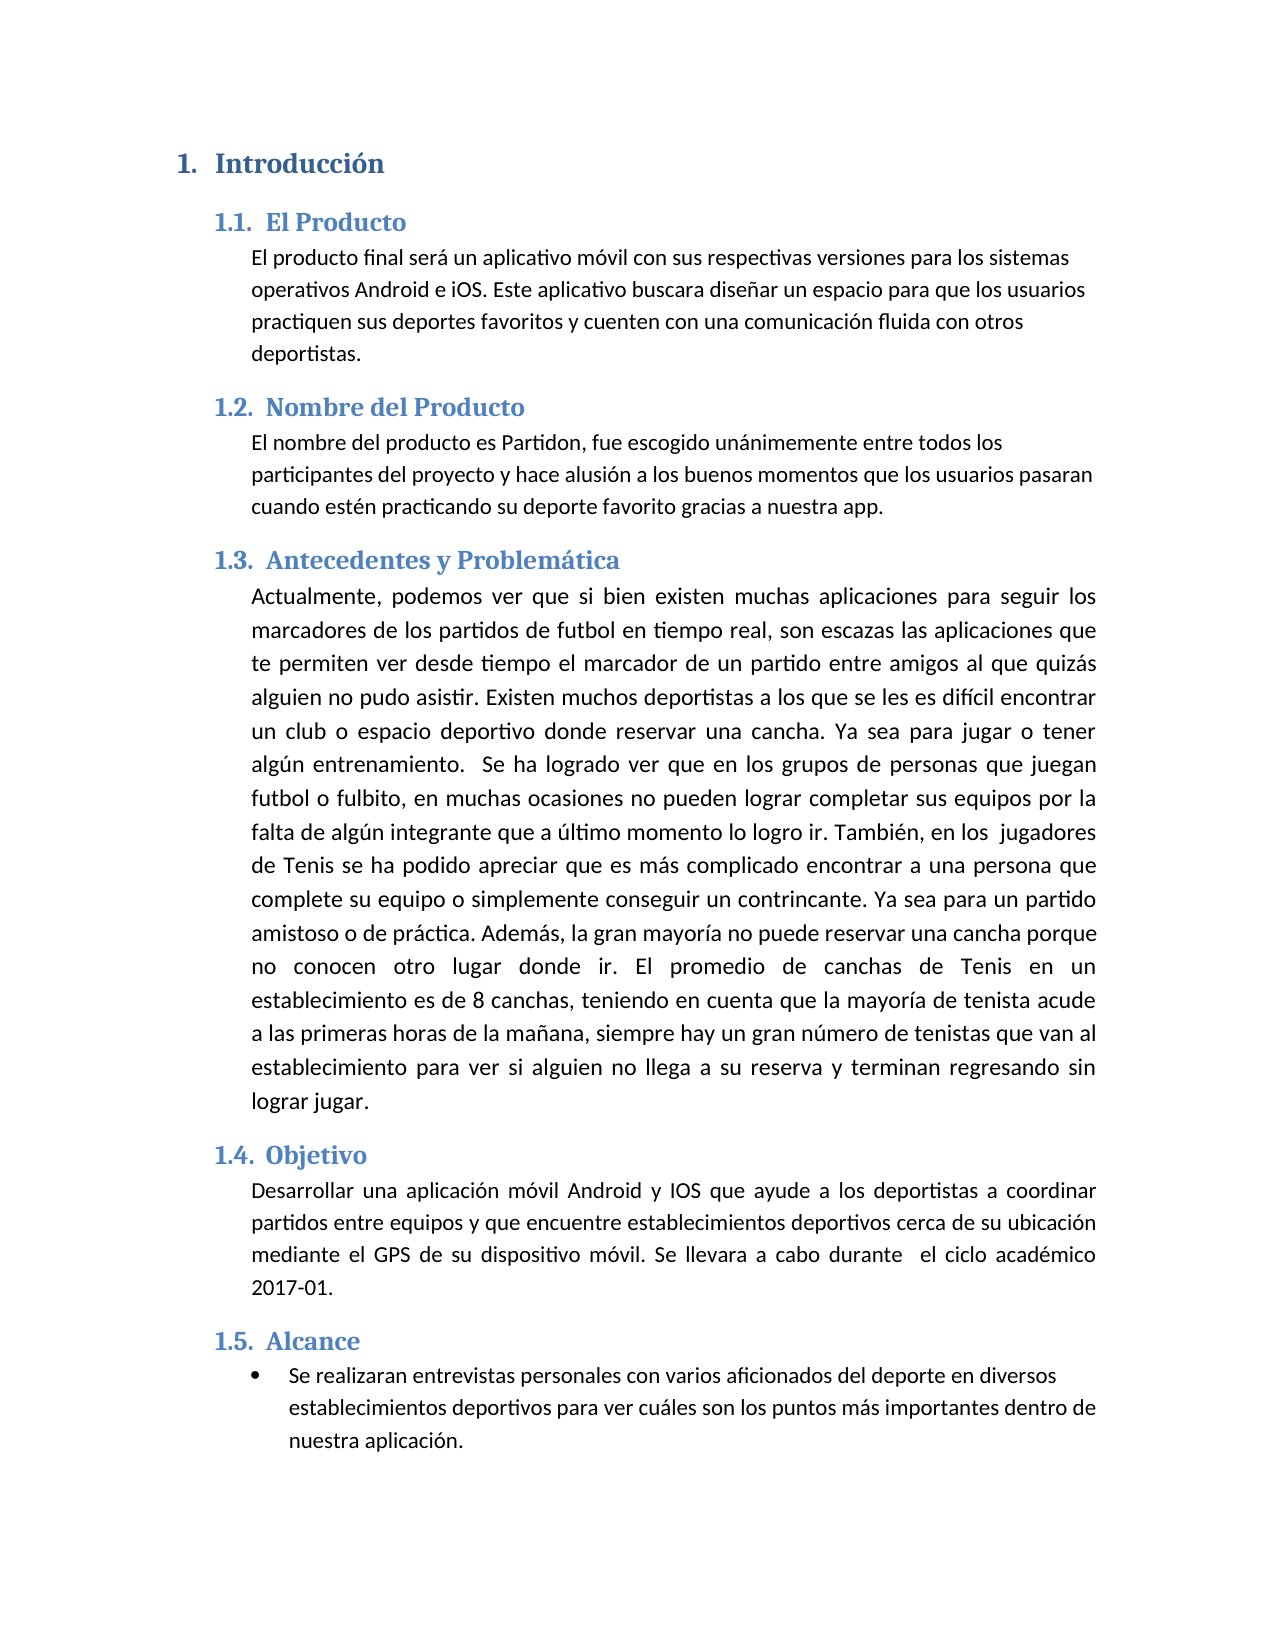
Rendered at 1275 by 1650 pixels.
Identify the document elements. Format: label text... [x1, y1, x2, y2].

subtitle El Producto [215, 207, 1098, 238]
subtitle Introducción [177, 148, 1098, 181]
text Desarrollar una aplicación móvil Android y IOS que ayude a los deportistas a coordinar partidos entre equipos y que encuentre establecimientos deportivos cerca de su ubicación mediante el GPS de su dispositivo móvil. Se llevara a cabo durante el ciclo académico 2017-01. [251, 1176, 1098, 1301]
text El producto final será un aplicativo móvil con sus respectivas versiones para los sistemas operativos Android e iOS. Este aplicativo buscara diseñar un espacio para que los usuarios practiquen sus deportes favoritos y cuenten con una comunicación fluida con otros deportistas. [251, 243, 1098, 367]
text El nombre del producto es Partidon, fue escogido unánimemente entre todos los participantes del proyecto y hace alusión a los buenos momentos que los usuarios pasaran cuando estén practicando su deporte favorito gracias a nuestra app. [251, 428, 1098, 520]
text Actualmente, podemos ver que si bien existen muchas aplicaciones para seguir los marcadores de los partidos de futbol en tiempo real, son escazas las aplicaciones que te permiten ver desde tiempo el marcador de un partido entre amigos al que quizás alguien no pudo asistir. Existen muchos deportistas a los que se les es difícil encontrar un club o espacio deportivo donde reservar una cancha. Ya sea para jugar o tener algún entrenamiento. Se ha logrado ver que en los grupos de personas que juegan futbol o fulbito, en muchas ocasiones no pueden lograr completar sus equipos por la falta de algún integrante que a último momento lo logro ir. También, en los jugadores de Tenis se ha podido apreciar que es más complicado encontrar a una persona que complete su equipo o simplemente conseguir un contrincante. Ya sea para un partido amistoso o de práctica. Además, la gran mayoría no puede reservar una cancha porque no conocen otro lugar donde ir. El promedio de canchas de Tenis en un establecimiento es de 8 canchas, teniendo en cuenta que la mayoría de tenista acude a las primeras horas de la mañana, siempre hay un gran número de tenistas que van al establecimiento para ver si alguien no llega a su reserva y terminan regresando sin lograr jugar. [251, 581, 1098, 1115]
subtitle Nombre del Producto [215, 392, 1098, 423]
subtitle Alcance [215, 1326, 1098, 1357]
subtitle Objetivo [215, 1140, 1098, 1171]
subtitle Antecedentes y Problemática [215, 545, 1098, 577]
list Se realizaran entrevistas personales con varios aficionados del deporte en diversos establecimientos deportivos para ver cuáles son los puntos más importantes dentro de nuestra aplicación. [251, 1361, 1098, 1454]
